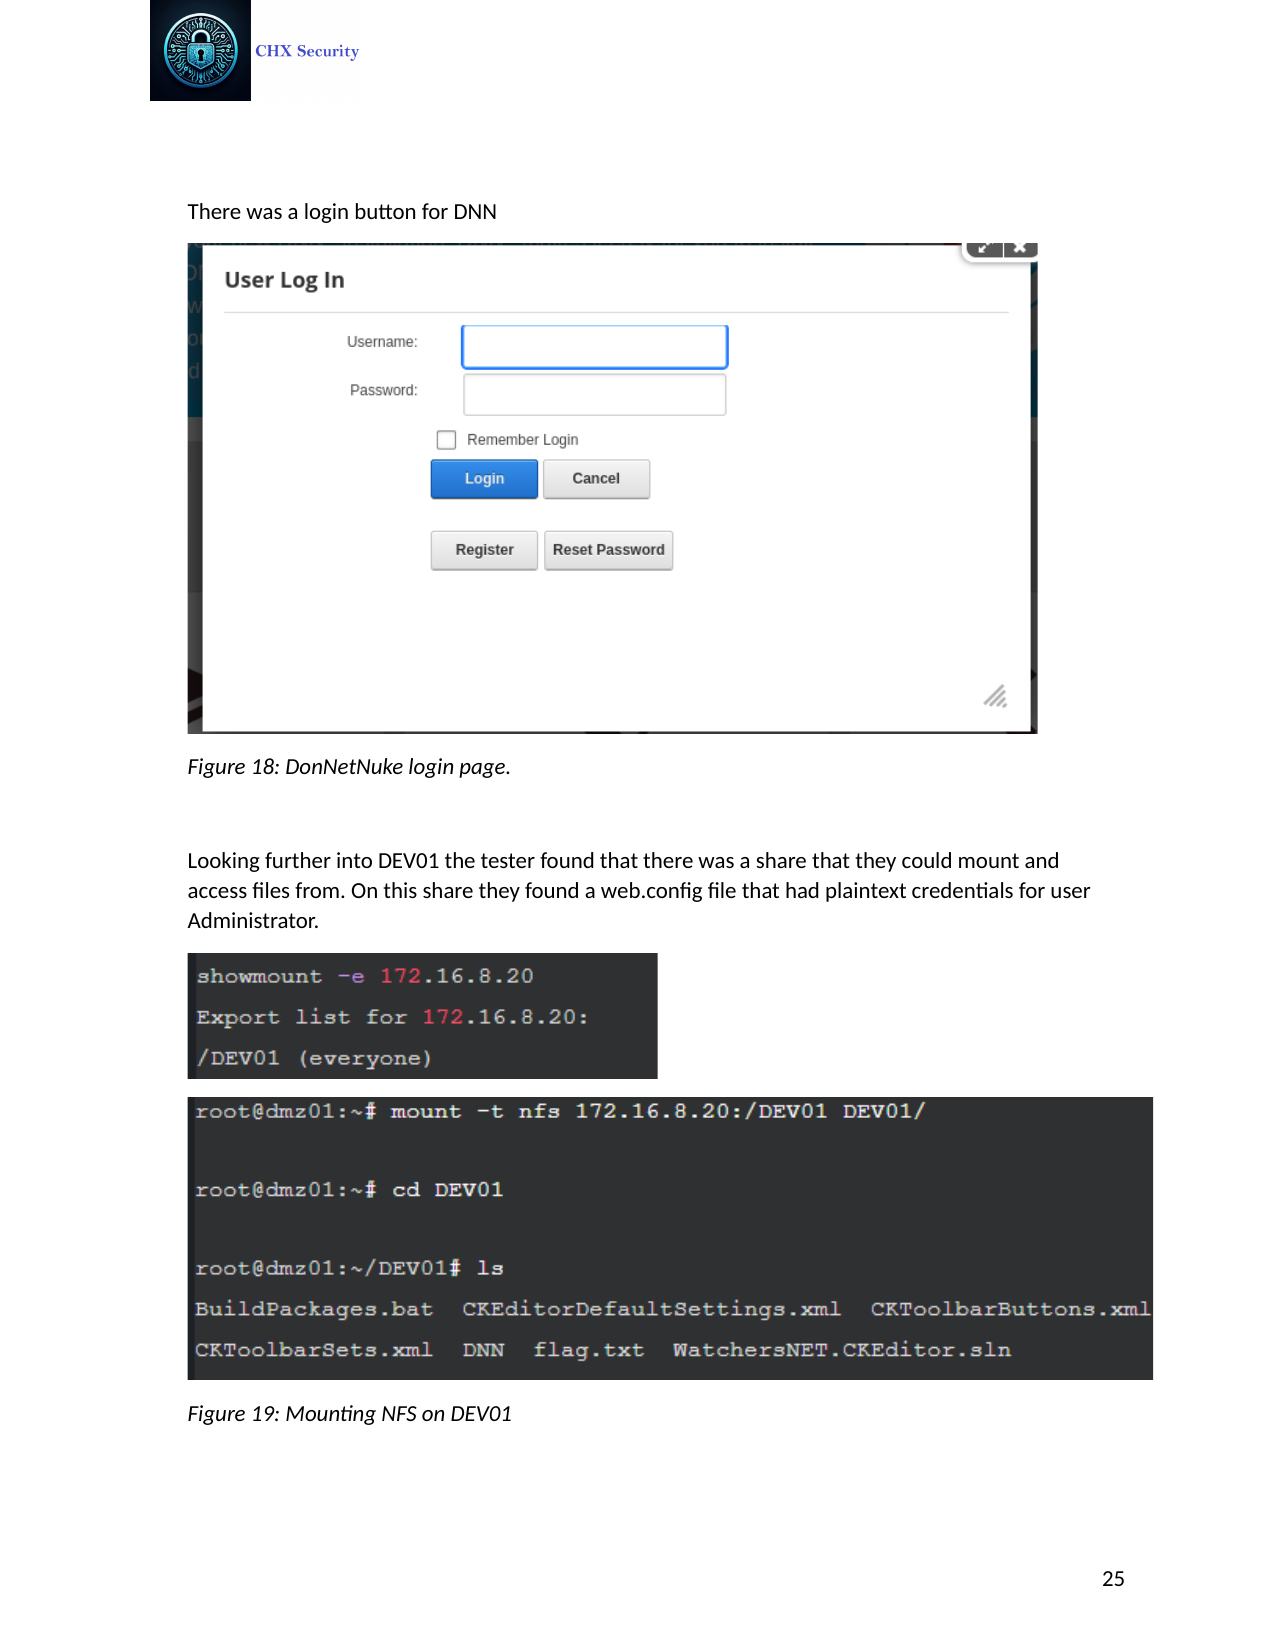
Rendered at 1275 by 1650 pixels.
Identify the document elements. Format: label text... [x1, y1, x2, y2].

picture [187, 1097, 1154, 1380]
text Figure 19: Mounting NFS on DEV01 [187, 1399, 1125, 1427]
picture [187, 243, 1038, 734]
text Looking further into DEV01 the tester found that there was a share that they could mount and access files from. On this share they found a web.config file that had plaintext credentials for user Administrator. [187, 846, 1125, 934]
text There was a login button for DNN [187, 197, 1125, 225]
picture [187, 953, 658, 1079]
text Figure 18: DonNetNuke login page. [187, 752, 1125, 780]
picture [150, 0, 361, 101]
